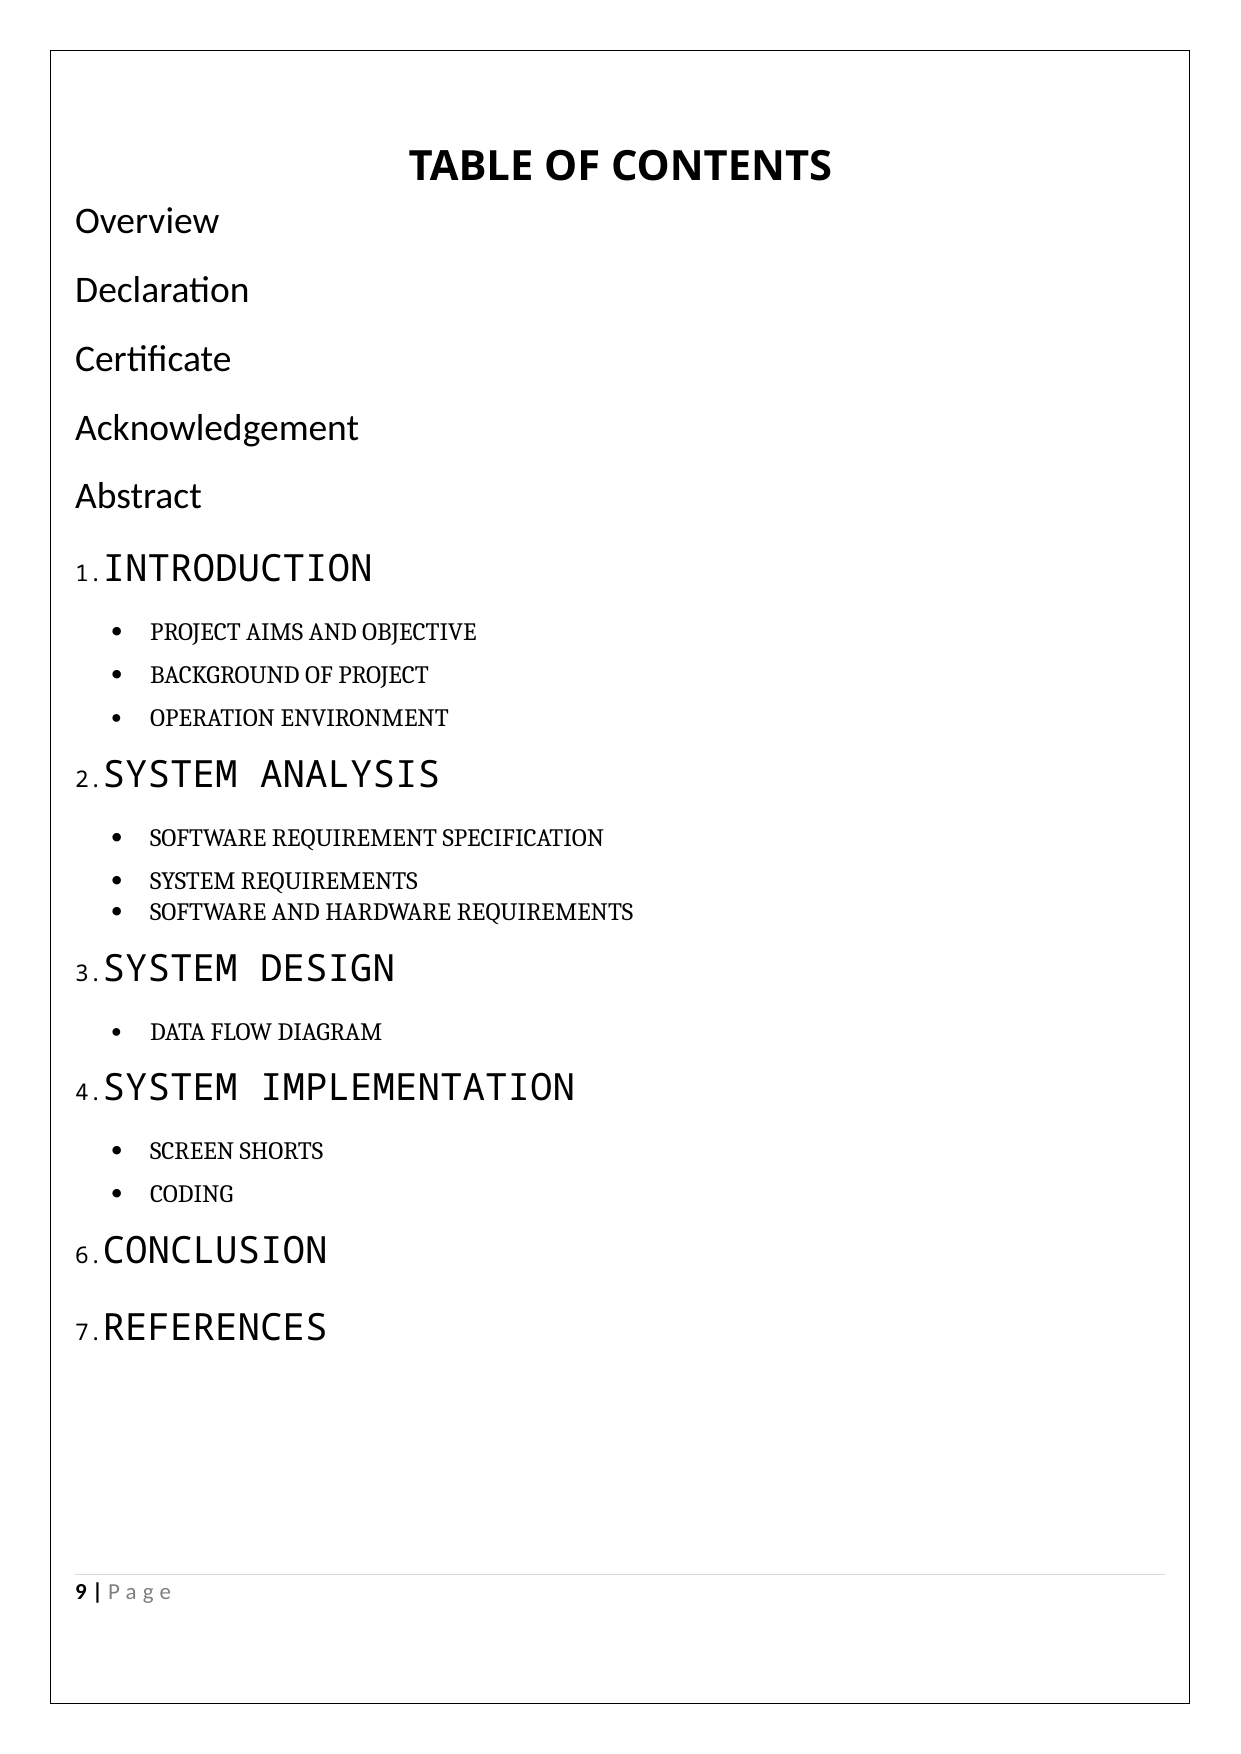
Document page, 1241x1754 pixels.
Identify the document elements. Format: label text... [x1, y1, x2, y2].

text 6.CONCLUSION [75, 1223, 1165, 1274]
text Certificate [75, 335, 1165, 381]
list CODING [112, 1180, 1165, 1209]
text Overview [75, 197, 1165, 243]
list SCREEN SHORTS [112, 1137, 1165, 1166]
text 1.INTRODUCTION [75, 541, 1165, 592]
text 2.SYSTEM ANALYSIS [75, 747, 1165, 798]
list SYSTEM REQUIREMENTS [112, 867, 1165, 896]
text TABLE OF CONTENTS [75, 136, 1165, 193]
text 4.SYSTEM IMPLEMENTATION [75, 1061, 1165, 1112]
list DATA FLOW DIAGRAM [112, 1018, 1165, 1046]
text Declaration [75, 266, 1165, 312]
list BACKGROUND OF PROJECT [112, 661, 1165, 690]
text 7.REFERENCES [75, 1300, 1165, 1351]
text 3.SYSTEM DESIGN [75, 941, 1165, 992]
list SOFTWARE REQUIREMENT SPECIFICATION [112, 824, 1165, 852]
list PROJECT AIMS AND OBJECTIVE [112, 618, 1165, 647]
list OPERATION ENVIRONMENT [112, 704, 1165, 733]
text Acknowledgement [75, 404, 1165, 449]
text Abstract [75, 472, 1165, 518]
list SOFTWARE AND HARDWARE REQUIREMENTS [112, 898, 1165, 927]
